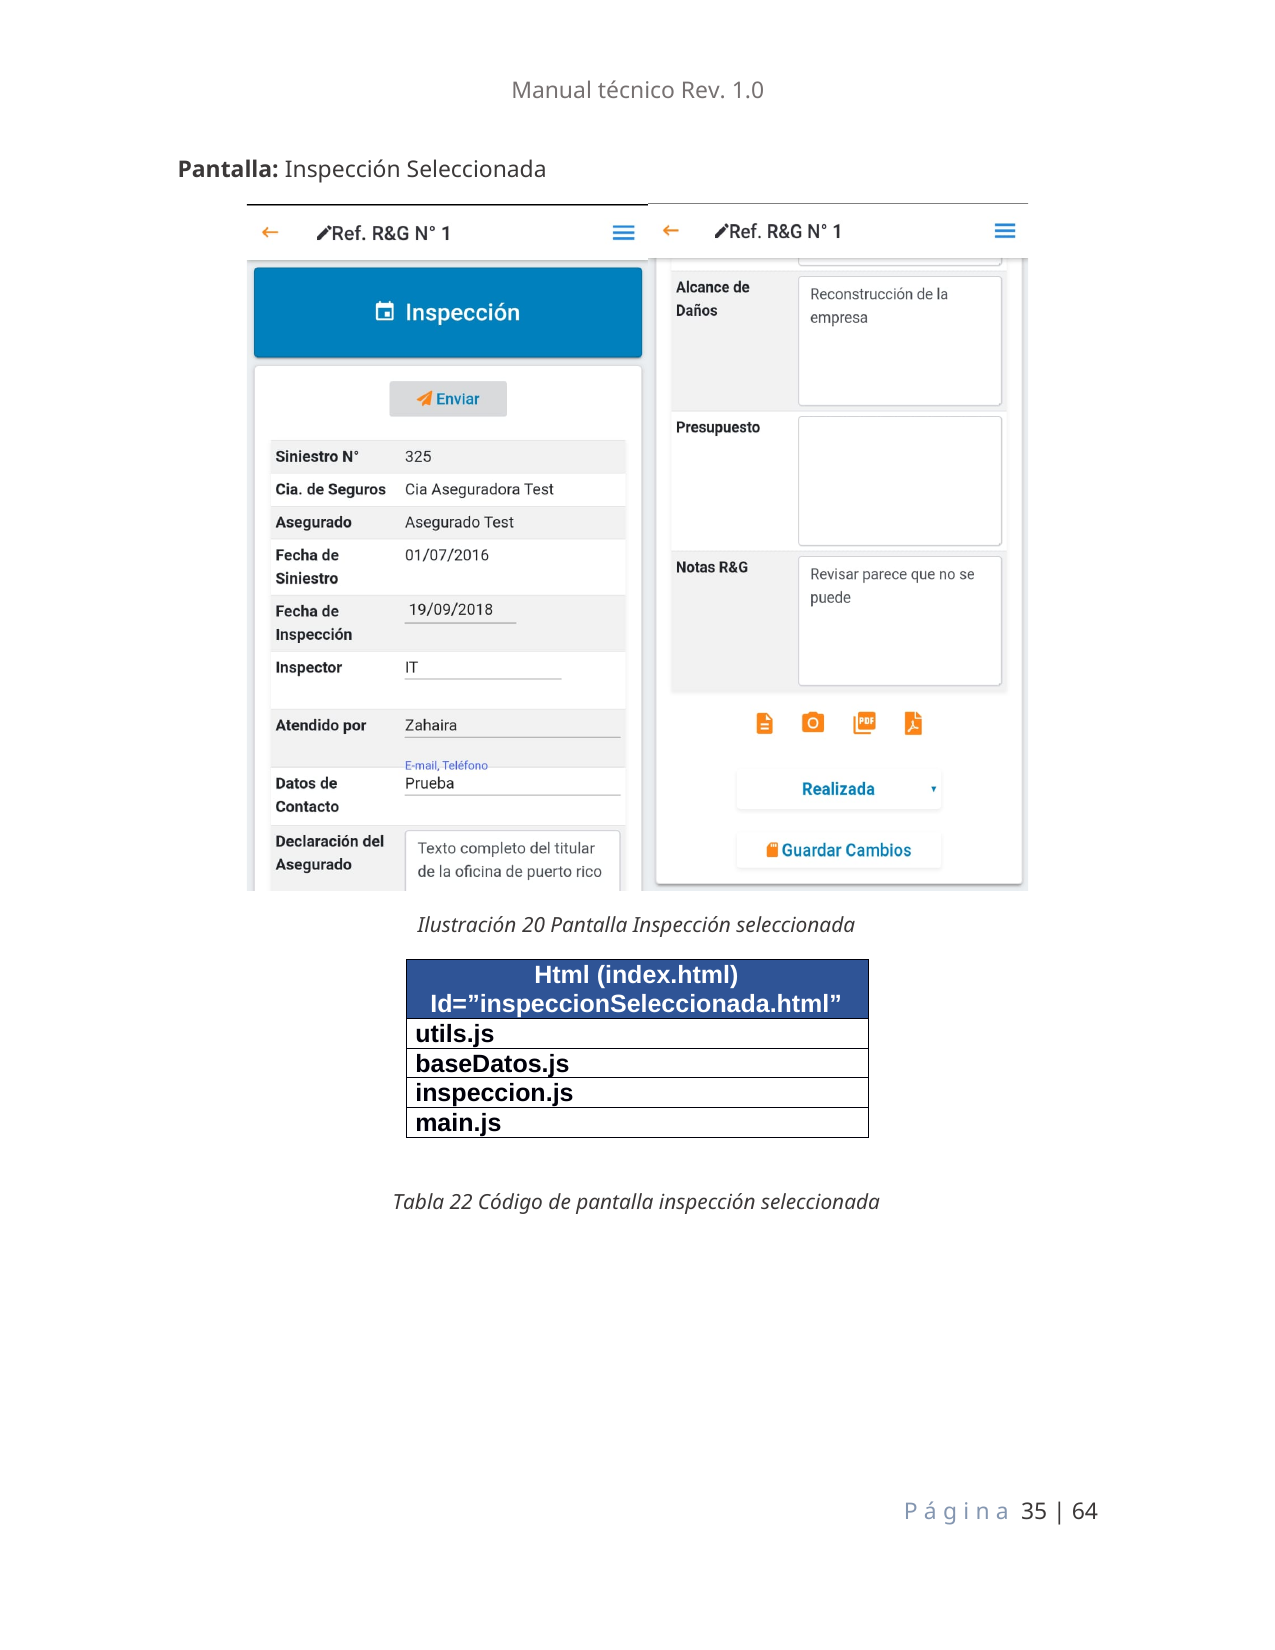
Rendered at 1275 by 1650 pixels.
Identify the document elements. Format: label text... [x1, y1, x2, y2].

table_cell baseDatos.js [407, 1049, 868, 1077]
table_header Html (index.html) Id=”inspeccionSeleccionada.html” [407, 960, 868, 1018]
table_cell utils.js [407, 1019, 868, 1047]
text Pantalla: Inspección Seleccionada [177, 153, 1098, 184]
text Tabla 22 Código de pantalla inspección seleccionada [177, 1187, 1098, 1216]
text Ilustración 20 Pantalla Inspección seleccionada [177, 910, 1098, 938]
table_cell inspeccion.js [407, 1078, 868, 1107]
table_cell main.js [407, 1108, 868, 1137]
picture [246, 203, 1029, 891]
